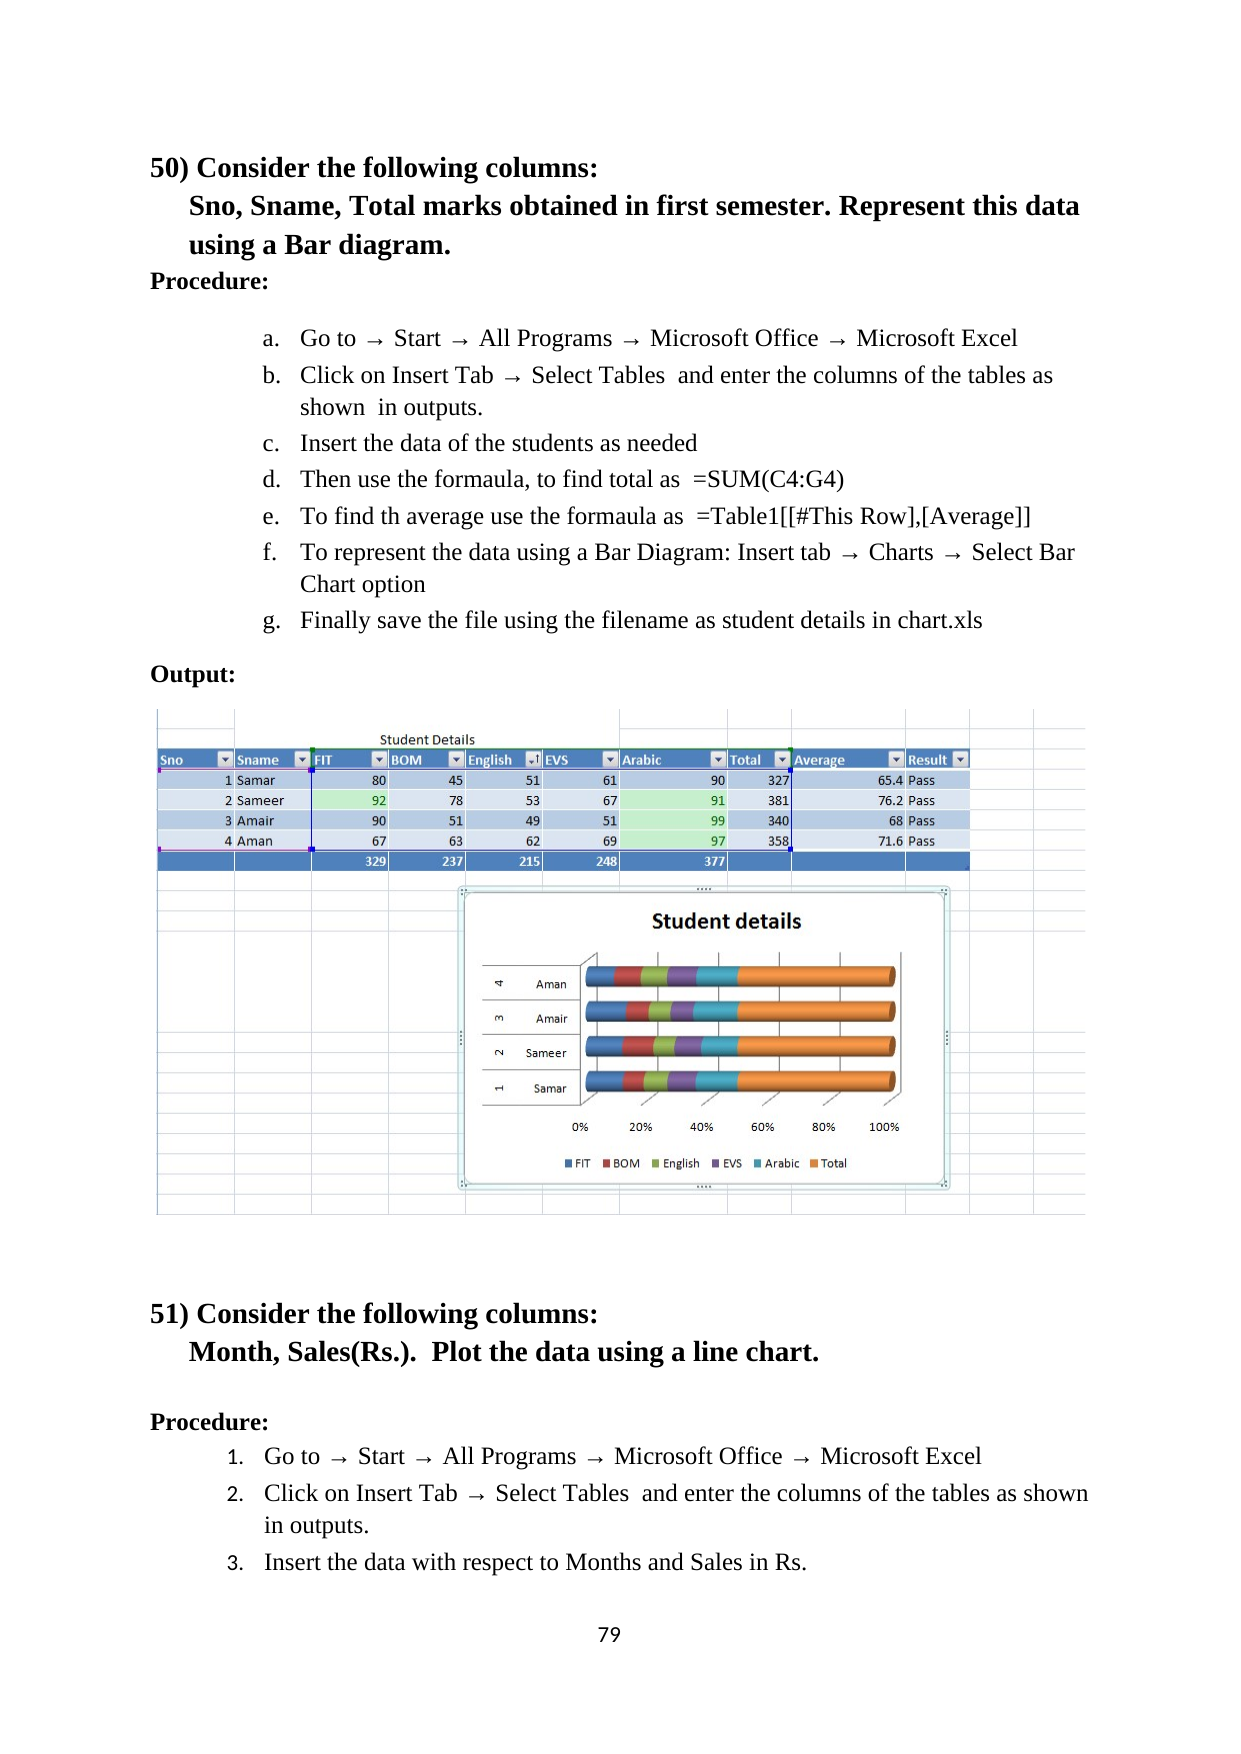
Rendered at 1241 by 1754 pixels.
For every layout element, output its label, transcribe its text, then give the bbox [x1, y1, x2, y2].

list Click on Insert Tab → Select Tables and enter the columns of the tables as shown in outputs. [226, 1478, 1090, 1539]
picture [156, 709, 1086, 1215]
text Procedure: [150, 1407, 1090, 1436]
text 50) Consider the following columns: [150, 150, 1090, 183]
list Insert the data with respect to Months and Sales in Rs. [226, 1547, 1090, 1576]
list To represent the data using a Bar Diagram: Insert tab → Charts → Select Bar Chart option [262, 537, 1090, 598]
text 51) Consider the following columns: [150, 1296, 1090, 1329]
text Sno, Sname, Total marks obtained in first semester. Represent this data using a Bar diagram. [188, 188, 1090, 260]
list Click on Insert Tab → Select Tables and enter the columns of the tables as shown in outputs. [262, 360, 1090, 421]
list Go to → Start → All Programs → Microsoft Office → Microsoft Excel [226, 1441, 1090, 1470]
text Output: [150, 659, 1090, 688]
list Go to → Start → All Programs → Microsoft Office → Microsoft Excel [262, 323, 1090, 352]
list To find th average use the formaula as =Table1[[#This Row],[Average]] [262, 501, 1090, 529]
text Month, Sales(Rs.). Plot the data using a line chart. [188, 1334, 1090, 1368]
list Finally save the file using the filename as student details in chart.xls [262, 605, 1090, 634]
text Procedure: [150, 266, 1090, 295]
list Insert the data of the students as needed [262, 428, 1090, 457]
list Then use the formaula, to find total as =SUM(C4:G4) [262, 464, 1090, 493]
